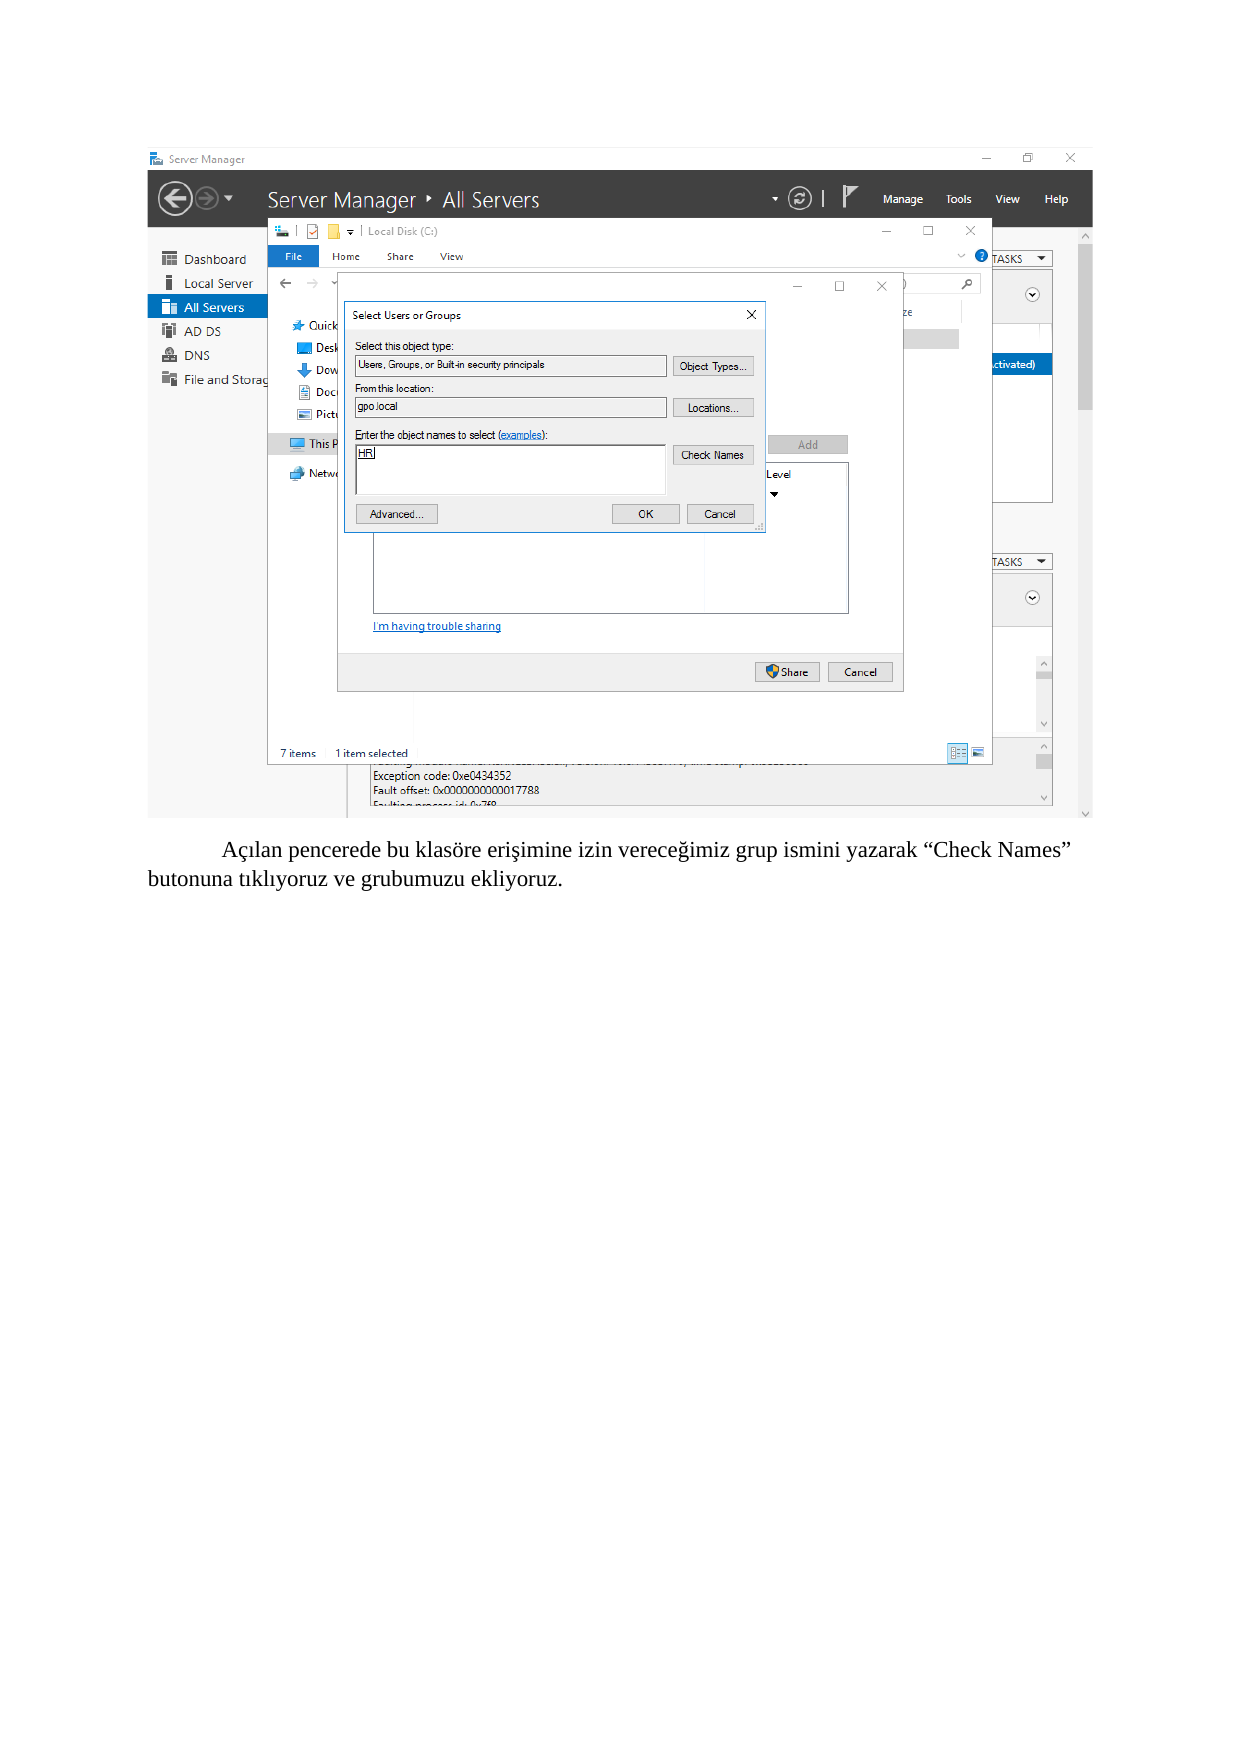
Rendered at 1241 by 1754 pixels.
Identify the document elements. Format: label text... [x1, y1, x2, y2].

text Açılan pencerede bu klasöre erişimine izin vereceğimiz grup ismini yazarak “Check Names” butonuna tıklıyoruz ve grubumuzu ekliyoruz. [148, 836, 1093, 891]
picture [147, 147, 1093, 818]
